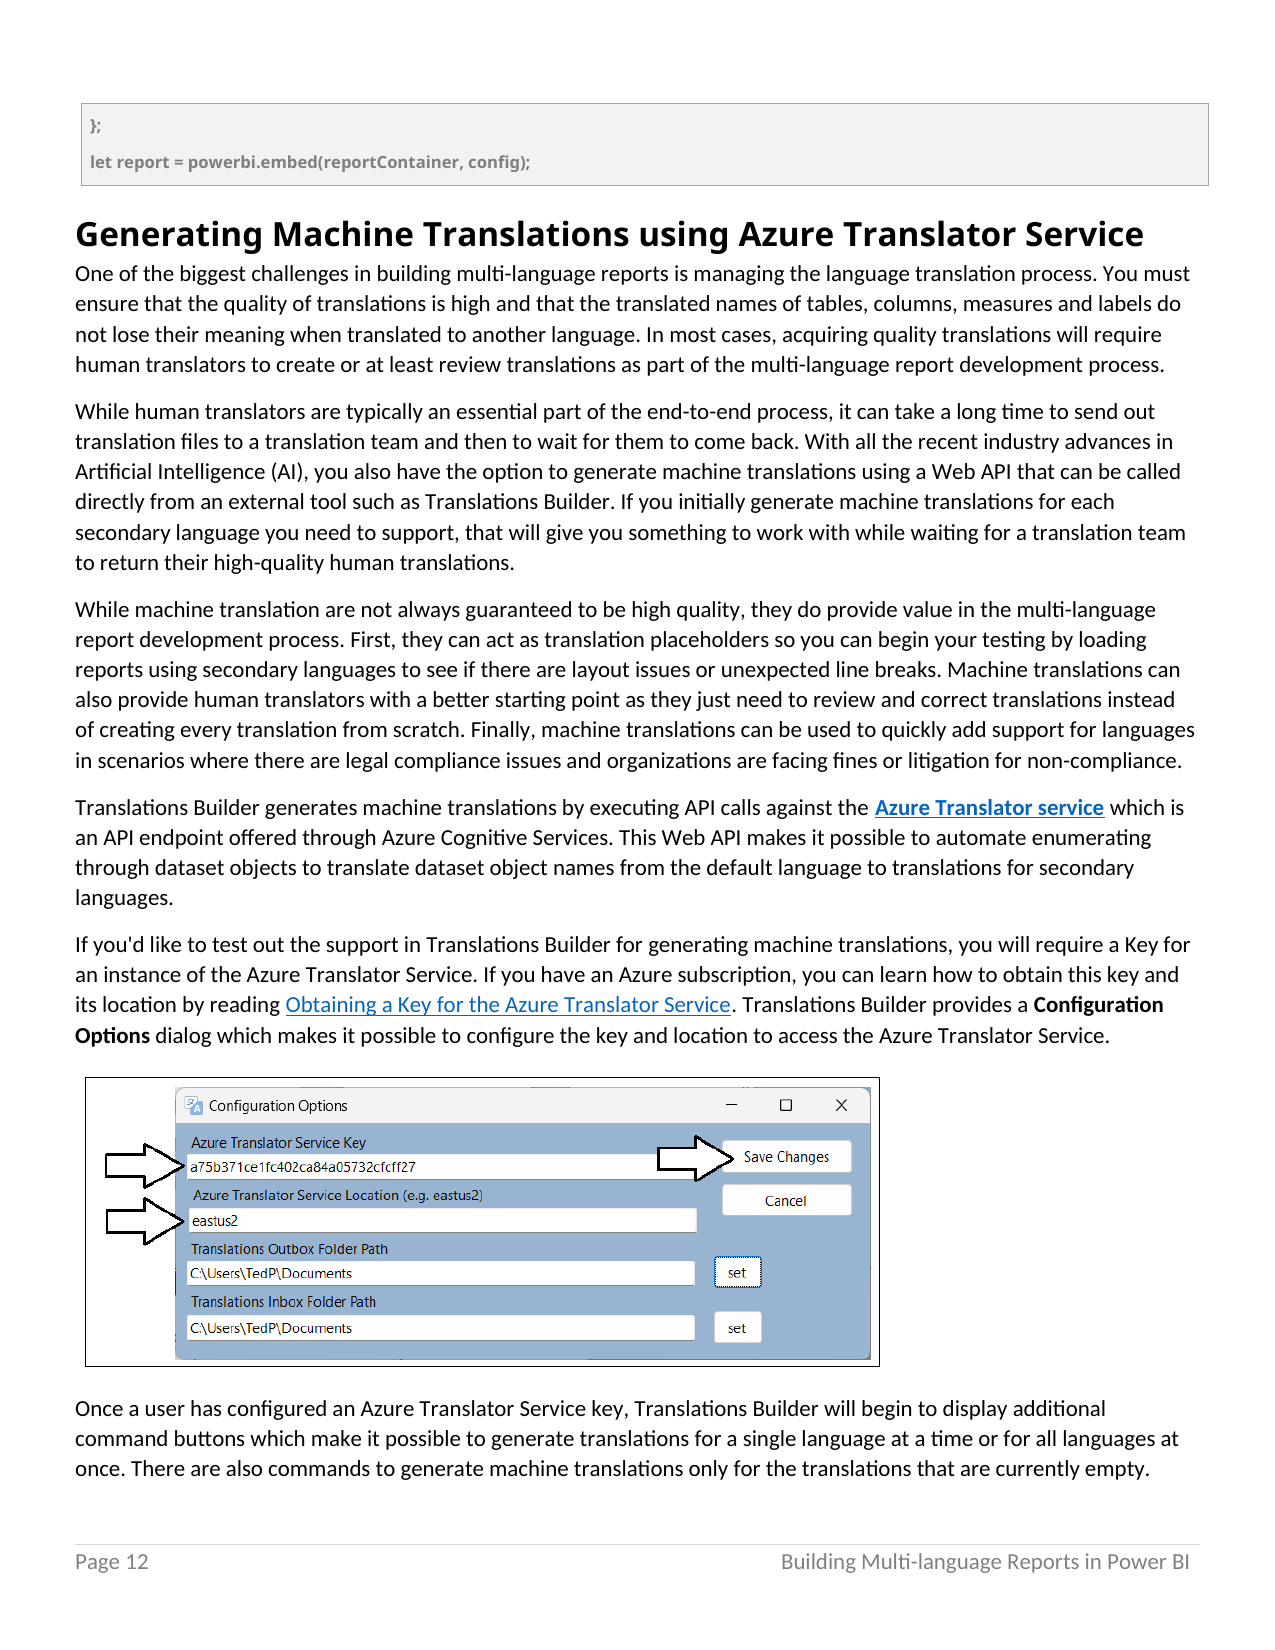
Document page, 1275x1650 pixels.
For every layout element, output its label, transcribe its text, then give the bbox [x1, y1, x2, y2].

list let report = powerbi.embed(reportContainer, config); [82, 141, 1208, 185]
picture [75, 1067, 889, 1375]
text Once a user has configured an Azure Translator Service key, Translations Builder will begin to display additional command buttons which make it possible to generate translations for a single language at a time or for all languages at once. There are also commands to generate machine translations only for the translations that are currently empty. [75, 1394, 1200, 1482]
text If you'd like to test out the support in Translations Builder for generating machine translations, you will require a Key for an instance of the Azure Translator Service. If you have an Azure subscription, you can learn how to obtain this key and its location by reading Obtaining a Key for the Azure Translator Service. Translations Builder provides a Configuration Options dialog which makes it possible to configure the key and location to access the Azure Translator Service. [75, 930, 1200, 1049]
text While machine translation are not always guaranteed to be high quality, they do provide value in the multi-language report development process. First, they can act as translation placeholders so you can begin your testing by loading reports using secondary languages to see if there are layout issues or unexpected line breaks. Machine translations can also provide human translators with a better starting point as they just need to review and correct translations instead of creating every translation from scratch. Finally, machine translations can be used to quickly add support for languages in scenarios where there are legal compliance issues and organizations are facing fines or litigation for non-compliance. [75, 595, 1200, 774]
subtitle Generating Machine Translations using Azure Translator Service [75, 210, 1200, 256]
list }; [82, 104, 1208, 122]
text One of the biggest challenges in building multi-language reports is managing the language translation process. You must ensure that the quality of translations is high and that the translated names of tables, columns, measures and labels do not lose their meaning when translated to another language. In most cases, acquiring quality translations will require human translators to create or at least review translations as part of the multi-language report development process. [75, 259, 1200, 378]
text Translations Builder generates machine translations by executing API calls against the Azure Translator service which is an API endpoint offered through Azure Cognitive Services. This Web API makes it possible to automate enumerating through dataset objects to translate dataset object names from the default language to translations for secondary languages. [75, 793, 1200, 911]
text While human translators are typically an essential part of the end-to-end process, it can take a long time to send out translation files to a translation team and then to wait for them to come back. With all the recent industry advances in Artificial Intelligence (AI), you also have the option to generate machine translations using a Web API that can be called directly from an external tool such as Translations Builder. If you initially generate machine translations for each secondary language you need to support, that will give you something to work with while waiting for a translation team to return their high-quality human translations. [75, 397, 1200, 576]
